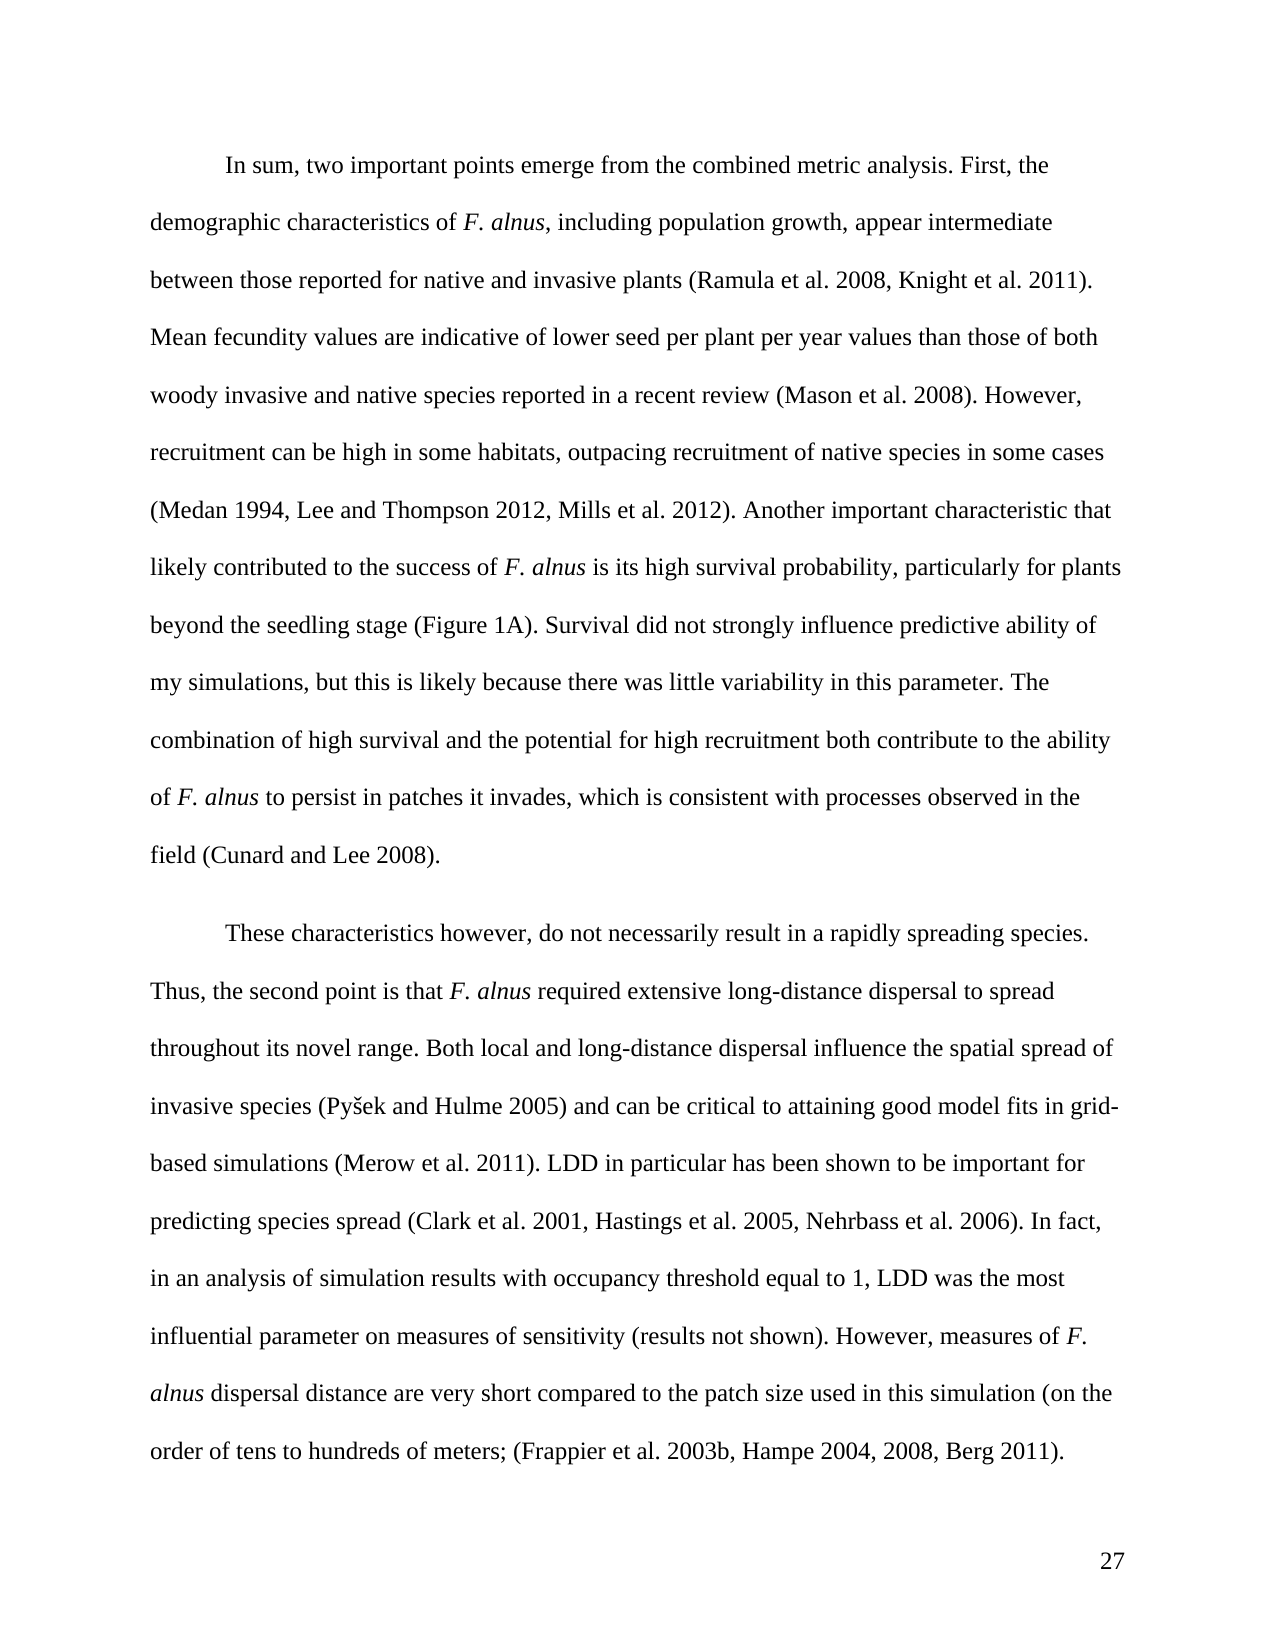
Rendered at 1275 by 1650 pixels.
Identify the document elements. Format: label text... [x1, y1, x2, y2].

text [150, 918, 1125, 1464]
text In sum, two important points emerge from the combined metric analysis. First, the demographic characteristics of F. alnus, including population growth, appear intermediate between those reported for native and invasive plants (Ramula et al. 2008, Knight et al. 2011). Mean fecundity values are indicative of lower seed per plant per year values than those of both woody invasive and native species reported in a recent review (Mason et al. 2008). However, recruitment can be high in some habitats, outpacing recruitment of native species in some cases (Medan 1994, Lee and Thompson 2012, Mills et al. 2012). Another important characteristic that likely contributed to the success of F. alnus is its high survival probability, particularly for plants beyond the seedling stage (Figure 1A). Survival did not strongly influence predictive ability of my simulations, but this is likely because there was little variability in this parameter. The combination of high survival and the potential for high recruitment both contribute to the ability of F. alnus to persist in patches it invades, which is consistent with processes observed in the field (Cunard and Lee 2008). [150, 150, 1125, 869]
